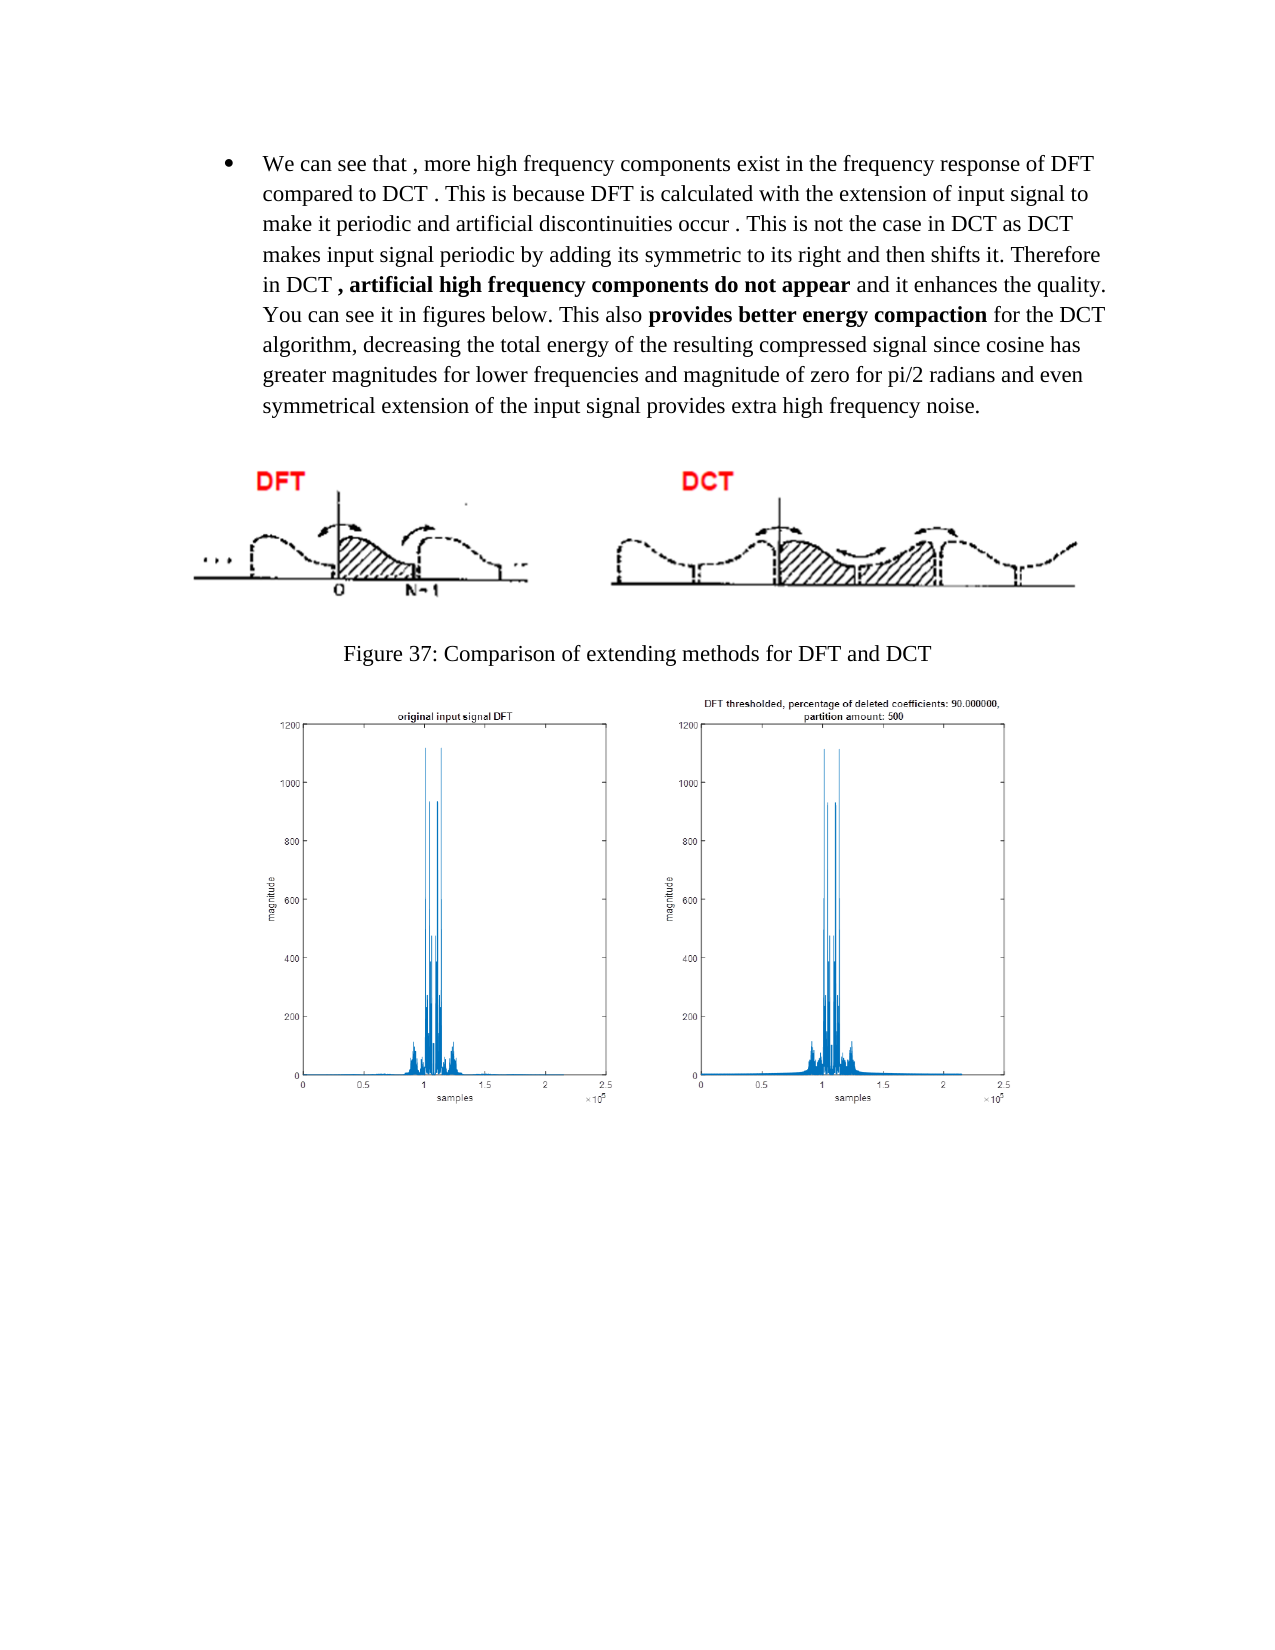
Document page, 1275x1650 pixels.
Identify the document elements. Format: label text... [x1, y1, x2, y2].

text Figure 37: Comparison of extending methods for DFT and DCT [150, 640, 1125, 666]
list We can see that , more high frequency components exist in the frequency response of DFT compared to DCT . This is because DFT is calculated with the extension of input signal to make it periodic and artificial discontinuities occur . This is not the case in DCT as DCT makes input signal periodic by adding its symmetric to its right and then shifts it. Therefore in DCT , artificial high frequency components do not appear and it enhances the quality. You can see it in figures below. This also provides better energy compaction for the DCT algorithm, decreasing the total energy of the resulting compressed signal since cosine has greater magnitudes for lower frequencies and magnitude of zero for pi/2 radians and even symmetrical extension of the input signal provides extra high frequency noise. [225, 150, 1125, 418]
picture [165, 452, 1111, 616]
picture [185, 691, 1090, 1122]
